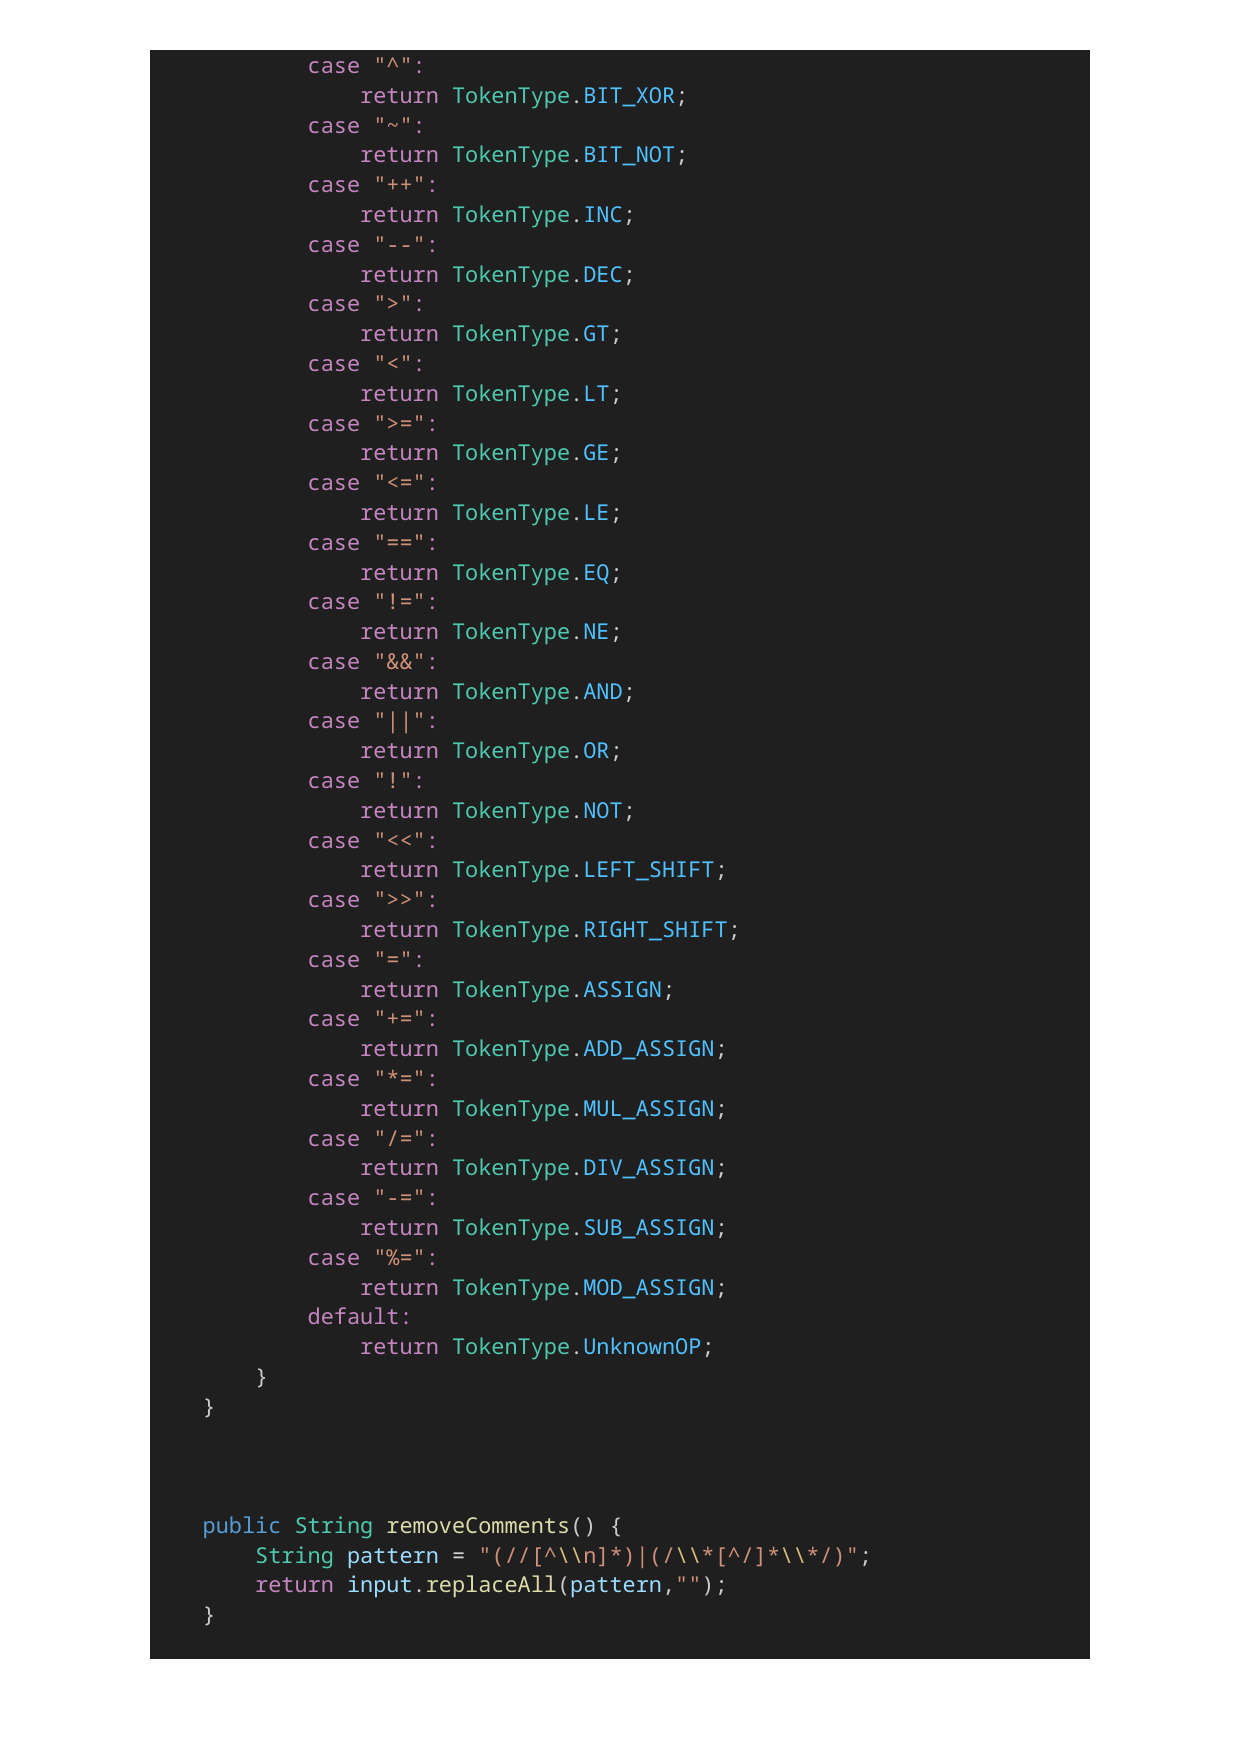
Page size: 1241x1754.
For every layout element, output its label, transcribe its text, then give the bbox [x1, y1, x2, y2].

text case "-=": [150, 1182, 1090, 1212]
text return TokenType.LE; [150, 497, 1090, 527]
text return TokenType.RIGHT_SHIFT; [150, 914, 1090, 944]
text public String removeComments() { [150, 1510, 1090, 1539]
text case "=": [150, 944, 1090, 973]
text case "*=": [150, 1063, 1090, 1093]
text return TokenType.SUB_ASSIGN; [150, 1212, 1090, 1242]
text case ">": [150, 288, 1090, 318]
text return TokenType.AND; [150, 676, 1090, 705]
text case "||": [150, 705, 1090, 735]
text return TokenType.BIT_NOT; [150, 139, 1090, 169]
text return input.replaceAll(pattern,""); [150, 1569, 1090, 1599]
text case "--": [150, 229, 1090, 258]
text case "/=": [150, 1122, 1090, 1152]
text case ">>": [150, 884, 1090, 914]
text return TokenType.OR; [150, 735, 1090, 765]
text case "<=": [150, 467, 1090, 497]
text } [150, 1599, 1090, 1629]
text return TokenType.DEC; [150, 258, 1090, 288]
text return TokenType.MOD_ASSIGN; [150, 1271, 1090, 1301]
text case "<": [150, 348, 1090, 378]
text return TokenType.DIV_ASSIGN; [150, 1152, 1090, 1182]
text case "%=": [150, 1242, 1090, 1271]
text } [150, 1391, 1090, 1420]
text return TokenType.UnknownOP; [150, 1331, 1090, 1361]
text case "~": [150, 109, 1090, 139]
text return TokenType.NE; [150, 616, 1090, 646]
text case "&&": [150, 646, 1090, 676]
text return TokenType.ASSIGN; [150, 973, 1090, 1003]
text case "^": [150, 50, 1090, 80]
text } [150, 1361, 1090, 1391]
text return TokenType.GE; [150, 437, 1090, 467]
text return TokenType.LT; [150, 378, 1090, 407]
text return TokenType.LEFT_SHIFT; [150, 854, 1090, 884]
text String pattern = "(//[^\\n]*)|(/\\*[^/]*\\*/)"; [150, 1539, 1090, 1569]
text return TokenType.EQ; [150, 556, 1090, 586]
text case "!": [150, 765, 1090, 795]
text return TokenType.BIT_XOR; [150, 80, 1090, 109]
text return TokenType.INC; [150, 199, 1090, 229]
text case ">=": [150, 407, 1090, 437]
text return TokenType.GT; [150, 318, 1090, 348]
text return TokenType.NOT; [150, 795, 1090, 824]
text default: [150, 1301, 1090, 1331]
text return TokenType.MUL_ASSIGN; [150, 1093, 1090, 1122]
text case "!=": [150, 586, 1090, 616]
text return TokenType.ADD_ASSIGN; [150, 1033, 1090, 1063]
text case "==": [150, 527, 1090, 556]
text case "++": [150, 169, 1090, 199]
text case "+=": [150, 1003, 1090, 1033]
text case "<<": [150, 824, 1090, 854]
